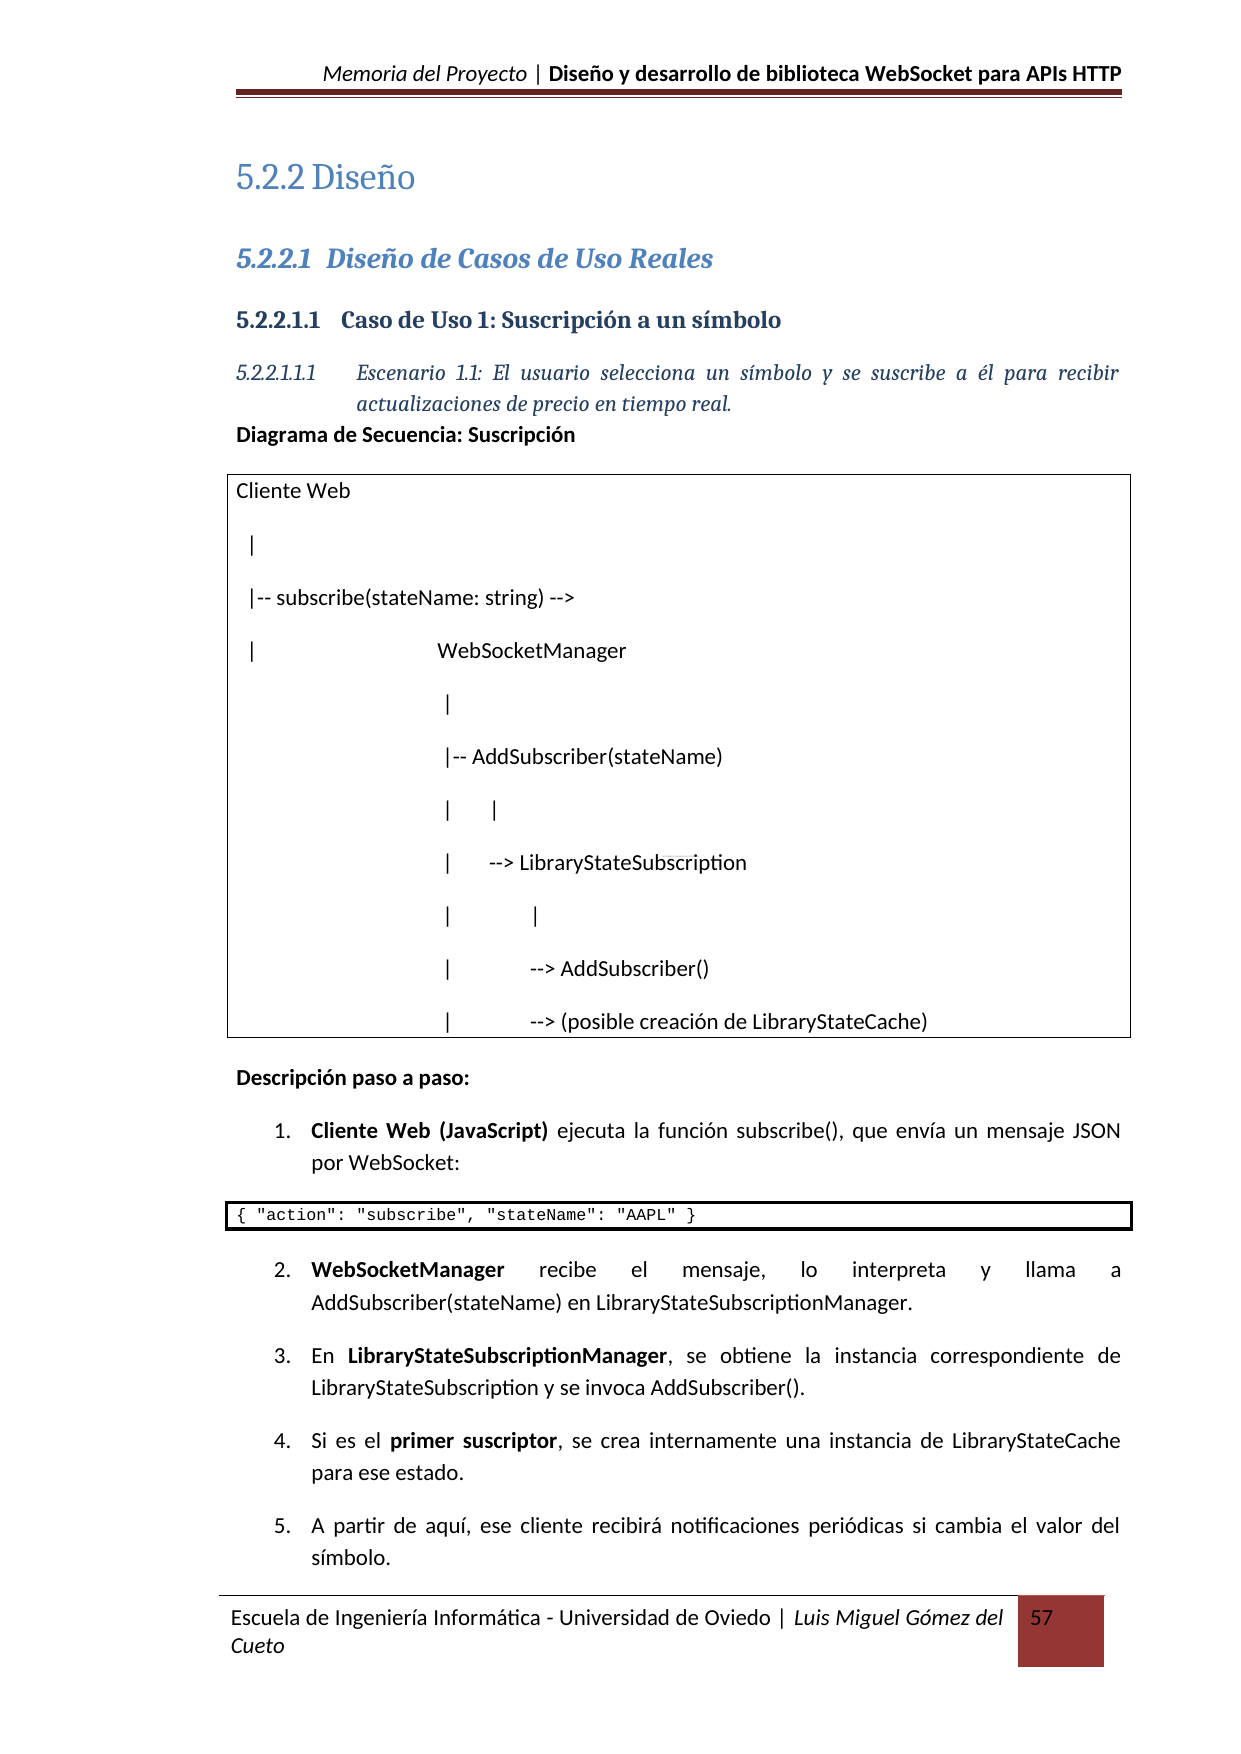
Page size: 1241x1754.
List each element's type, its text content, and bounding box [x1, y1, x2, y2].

subtitle Diseño de Casos de Uso Reales [236, 243, 1122, 276]
text | --> AddSubscriber() [228, 951, 1130, 982]
text |-- subscribe(stateName: string) --> [228, 579, 1130, 611]
list En LibraryStateSubscriptionManager, se obtiene la instancia correspondiente de LibraryStateSubscription y se invoca AddSubscriber(). [274, 1341, 1122, 1401]
text Cliente Web [228, 475, 1130, 505]
text Diagrama de Secuencia: Suscripción [236, 421, 1122, 448]
subtitle Escenario 1.1: El usuario selecciona un símbolo y se suscribe a él para recibir actualizaciones de precio en tiempo real. [236, 360, 1122, 417]
text Descripción paso a paso: [236, 1063, 1122, 1091]
text | [228, 527, 1130, 558]
subtitle Diseño [236, 156, 1122, 199]
subtitle Caso de Uso 1: Suscripción a un símbolo [236, 306, 1122, 335]
list Cliente Web (JavaScript) ejecuta la función subscribe(), que envía un mensaje JSON por WebSocket: [274, 1116, 1122, 1176]
text |-- AddSubscriber(stateName) [228, 739, 1130, 770]
text | --> LibraryStateSubscription [228, 845, 1130, 876]
text | --> (posible creación de LibraryStateCache) [228, 1004, 1130, 1037]
text { "action": "subscribe", "stateName": "AAPL" } [228, 1204, 1130, 1227]
list Si es el primer suscriptor, se crea internamente una instancia de LibraryStateCache para ese estado. [274, 1426, 1122, 1486]
list A partir de aquí, ese cliente recibirá notificaciones periódicas si cambia el valor del símbolo. [274, 1511, 1122, 1571]
text | WebSocketManager [228, 633, 1130, 664]
text | [228, 686, 1130, 717]
list WebSocketManager recibe el mensaje, lo interpreta y llama a AddSubscriber(stateName) en LibraryStateSubscriptionManager. [274, 1256, 1122, 1316]
text | | [228, 898, 1130, 929]
text | | [228, 792, 1130, 823]
